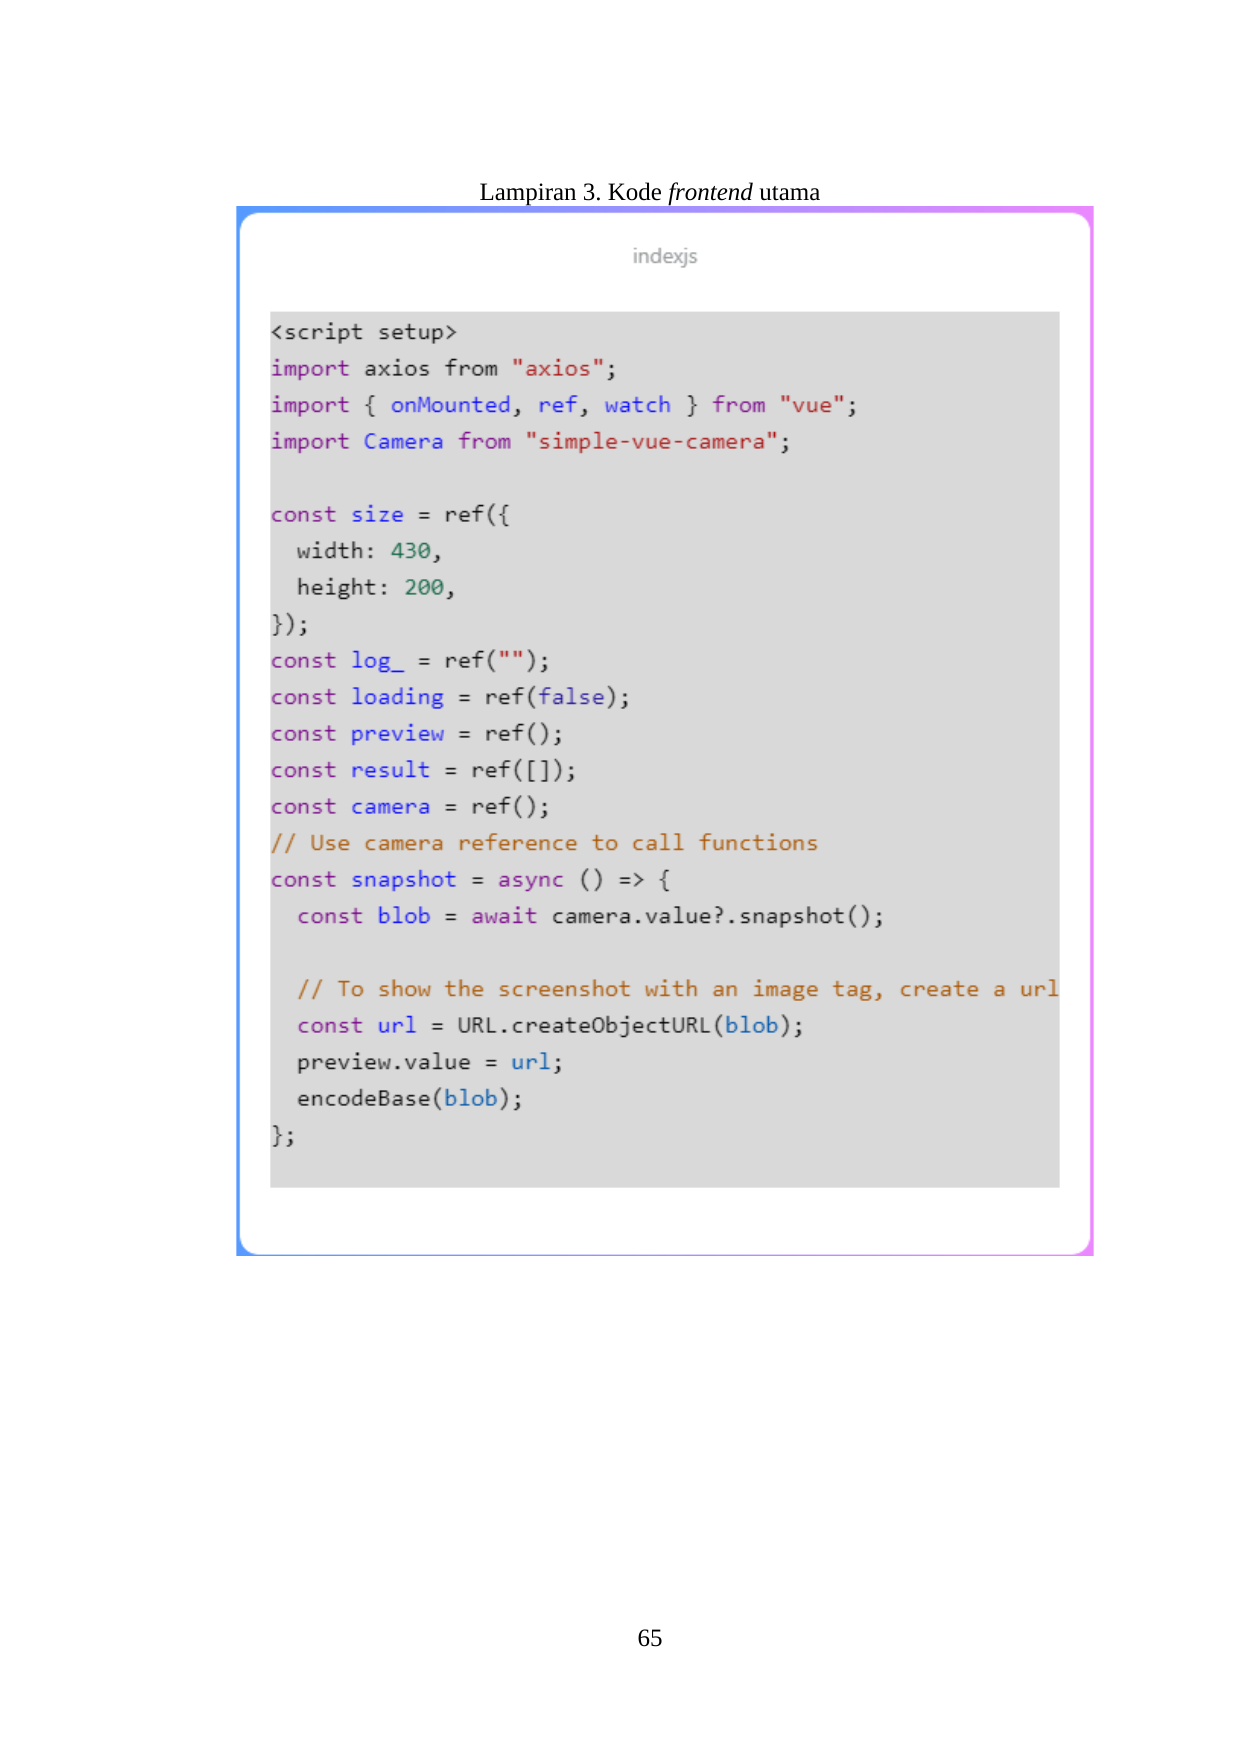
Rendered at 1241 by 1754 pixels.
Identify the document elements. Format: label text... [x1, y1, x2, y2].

picture [236, 206, 1094, 1256]
text Lampiran 3. Kode frontend utama [236, 177, 1063, 206]
